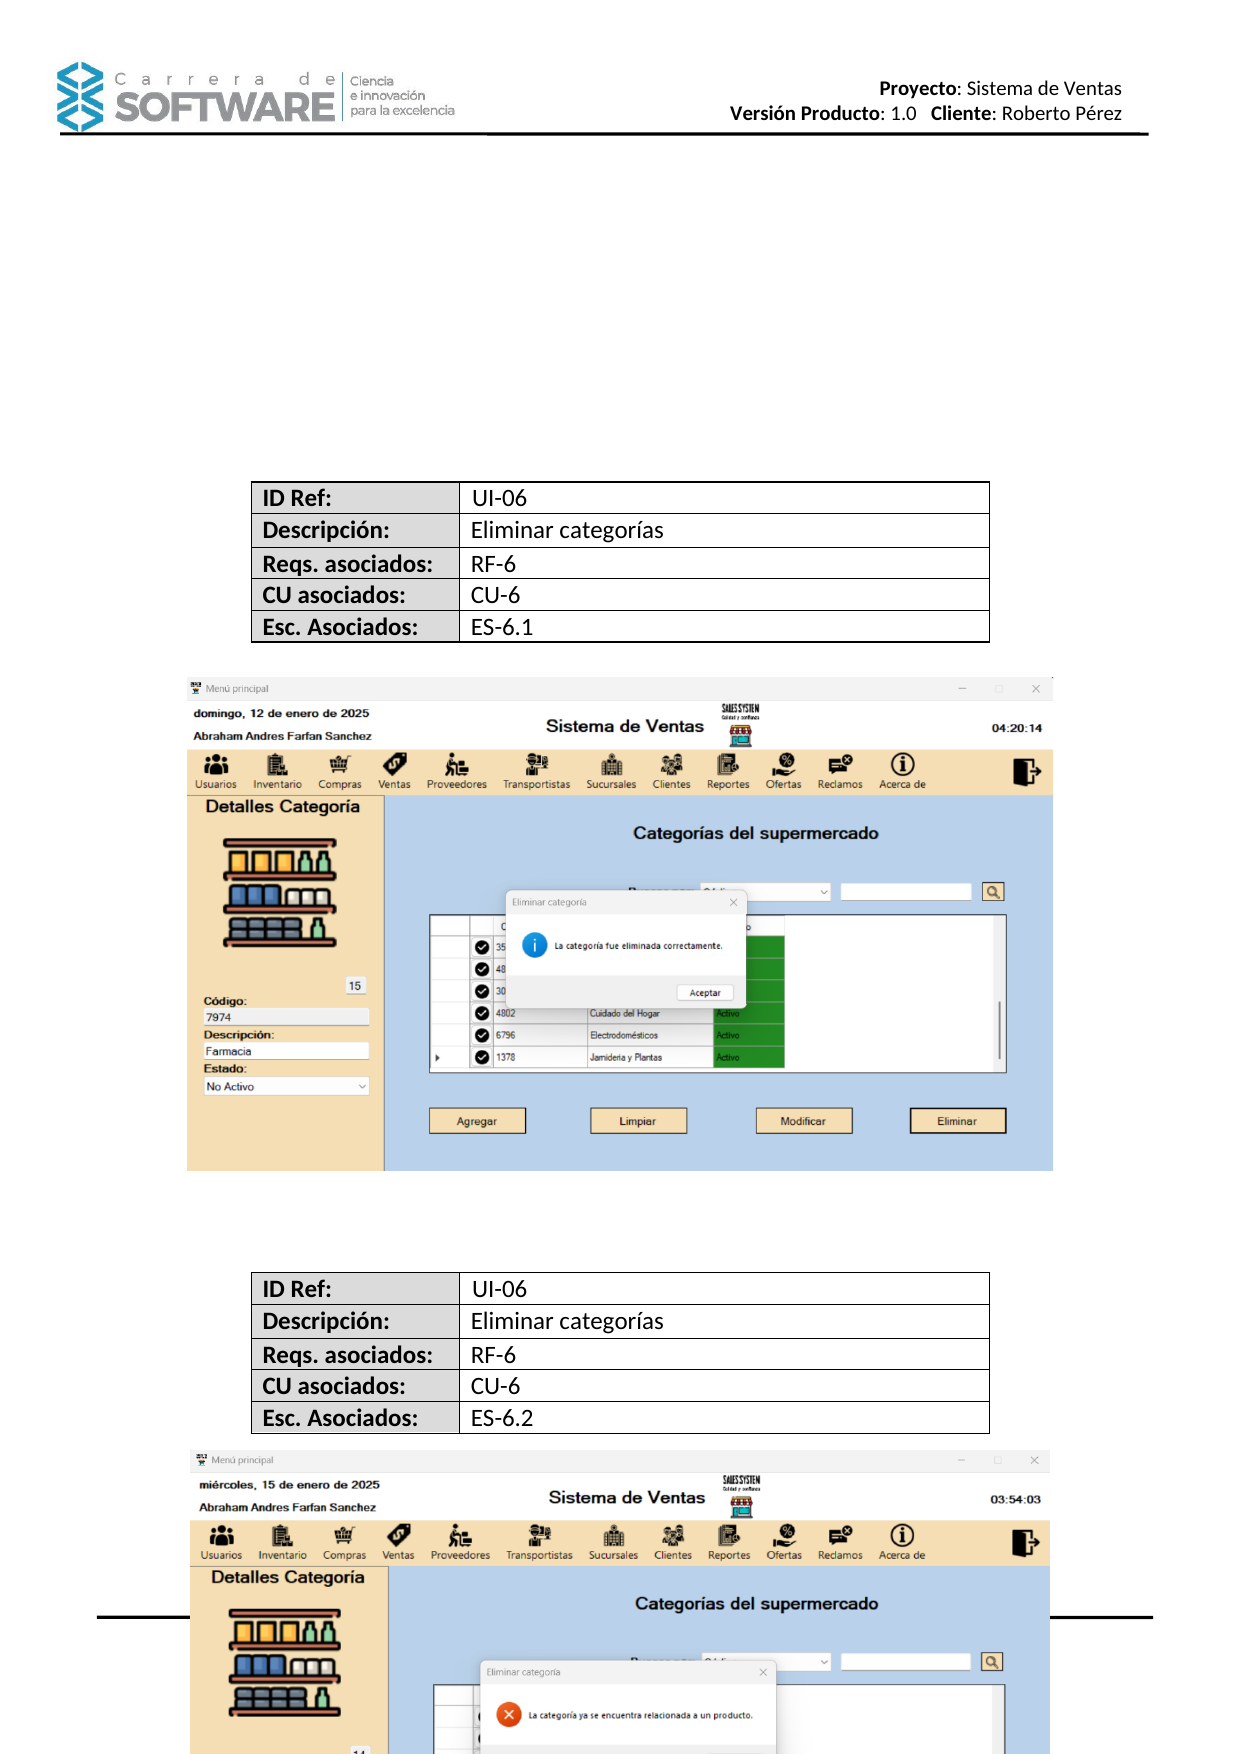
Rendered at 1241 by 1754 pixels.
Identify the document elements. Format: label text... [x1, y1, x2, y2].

table_cell CU-6 [460, 579, 989, 610]
table_cell Reqs. asociados: [252, 1339, 459, 1369]
table_cell Eliminar categorías [460, 514, 989, 547]
table_cell RF-6 [460, 1339, 989, 1369]
table_cell CU-6 [460, 1370, 989, 1401]
table_header ID Ref: [252, 483, 459, 513]
table_header ID Ref: [252, 1273, 459, 1304]
table_cell Descripción: [252, 1305, 459, 1338]
table_cell RF-6 [460, 548, 989, 578]
picture [46, 46, 461, 154]
table_cell Descripción: [252, 514, 459, 547]
table_cell ES-6.2 [460, 1402, 989, 1432]
table_cell CU asociados: [252, 1370, 459, 1401]
table_cell Eliminar categorías [460, 1305, 989, 1338]
table_cell ES-6.1 [460, 611, 989, 641]
table_cell Reqs. asociados: [252, 548, 459, 578]
picture [190, 1450, 1050, 1754]
table_cell Esc. Asociados: [252, 611, 459, 641]
table_cell Esc. Asociados: [252, 1402, 459, 1432]
table_header UI-06 [460, 483, 989, 513]
picture [187, 677, 1054, 1171]
table_cell CU asociados: [252, 579, 459, 610]
table_header UI-06 [460, 1273, 989, 1304]
